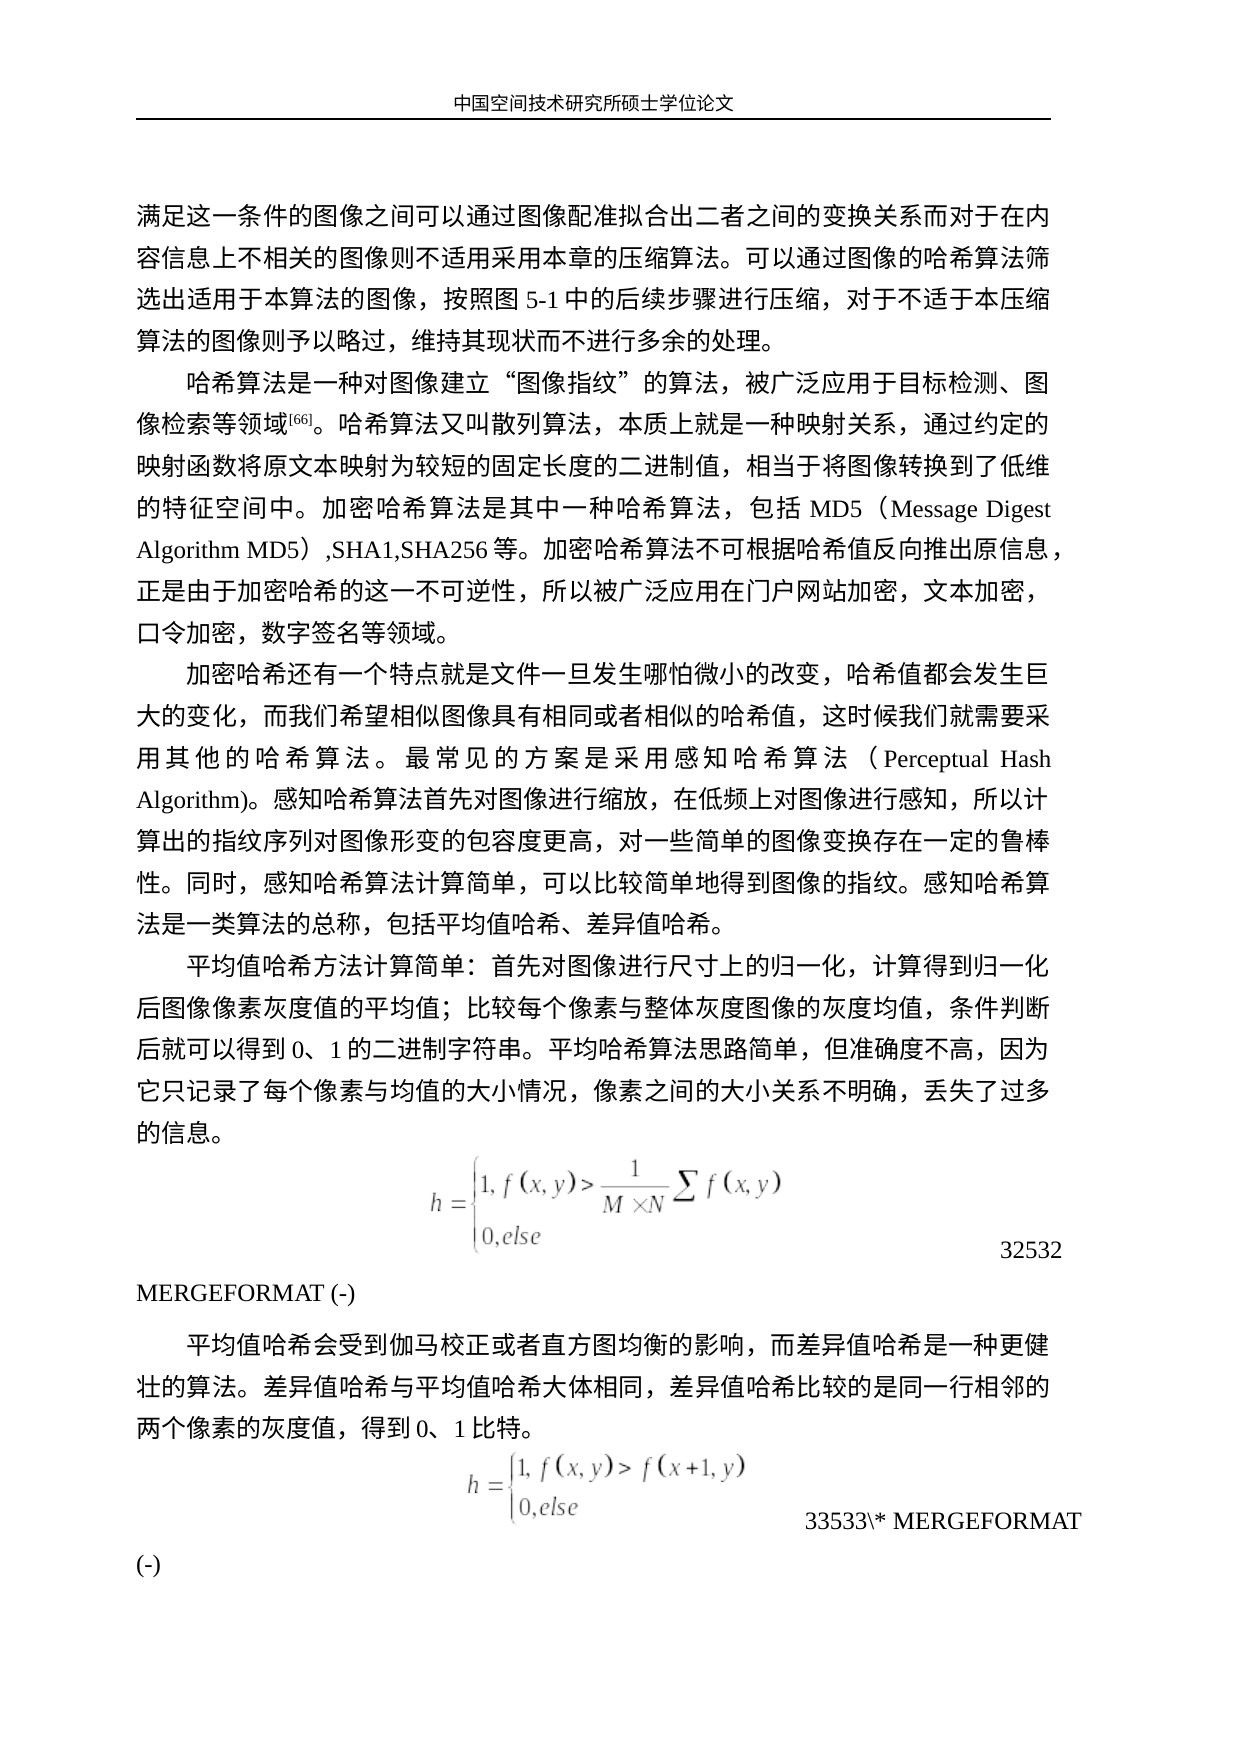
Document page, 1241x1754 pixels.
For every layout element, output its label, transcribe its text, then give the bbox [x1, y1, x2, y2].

text 哈希算法是一种对图像建立“图像指纹”的算法，被广泛应用于目标检测、图像检索等领域[66]。哈希算法又叫散列算法，本质上就是一种映射关系，通过约定的映射函数将原文本映射为较短的固定长度的二进制值，相当于将图像转换到了低维的特征空间中。加密哈希算法是其中一种哈希算法，包括MD5（Message Digest Algorithm MD5）,SHA1,SHA256等。加密哈希算法不可根据哈希值反向推出原信息，正是由于加密哈希的这一不可逆性，所以被广泛应用在门户网站加密，文本加密，口令加密，数字签名等领域。 [136, 359, 1051, 651]
text 加密哈希还有一个特点就是文件一旦发生哪怕微小的改变，哈希值都会发生巨大的变化，而我们希望相似图像具有相同或者相似的哈希值，这时候我们就需要采用其他的哈希算法。最常见的方案是采用感知哈希算法（Perceptual Hash Algorithm)。感知哈希算法首先对图像进行缩放，在低频上对图像进行感知，所以计算出的指纹序列对图像形变的包容度更高，对一些简单的图像变换存在一定的鲁棒性。同时，感知哈希算法计算简单，可以比较简单地得到图像的指纹。感知哈希算法是一类算法的总称，包括平均值哈希、差异值哈希。 [136, 651, 1051, 942]
text 平均值哈希方法计算简单：首先对图像进行尺寸上的归一化，计算得到归一化后图像像素灰度值的平均值；比较每个像素与整体灰度图像的灰度均值，条件判断后就可以得到0、1的二进制字符串。平均哈希算法思路简单，但准确度不高，因为它只记录了每个像素与均值的大小情况，像素之间的大小关系不明确，丢失了过多的信息。 [136, 942, 1051, 1151]
text 平均值哈希会受到伽马校正或者直方图均衡的影响，而差异值哈希是一种更健壮的算法。差异值哈希与平均值哈希大体相同，差异值哈希比较的是同一行相邻的两个像素的灰度值，得到0、1比特。 [136, 1321, 1051, 1446]
